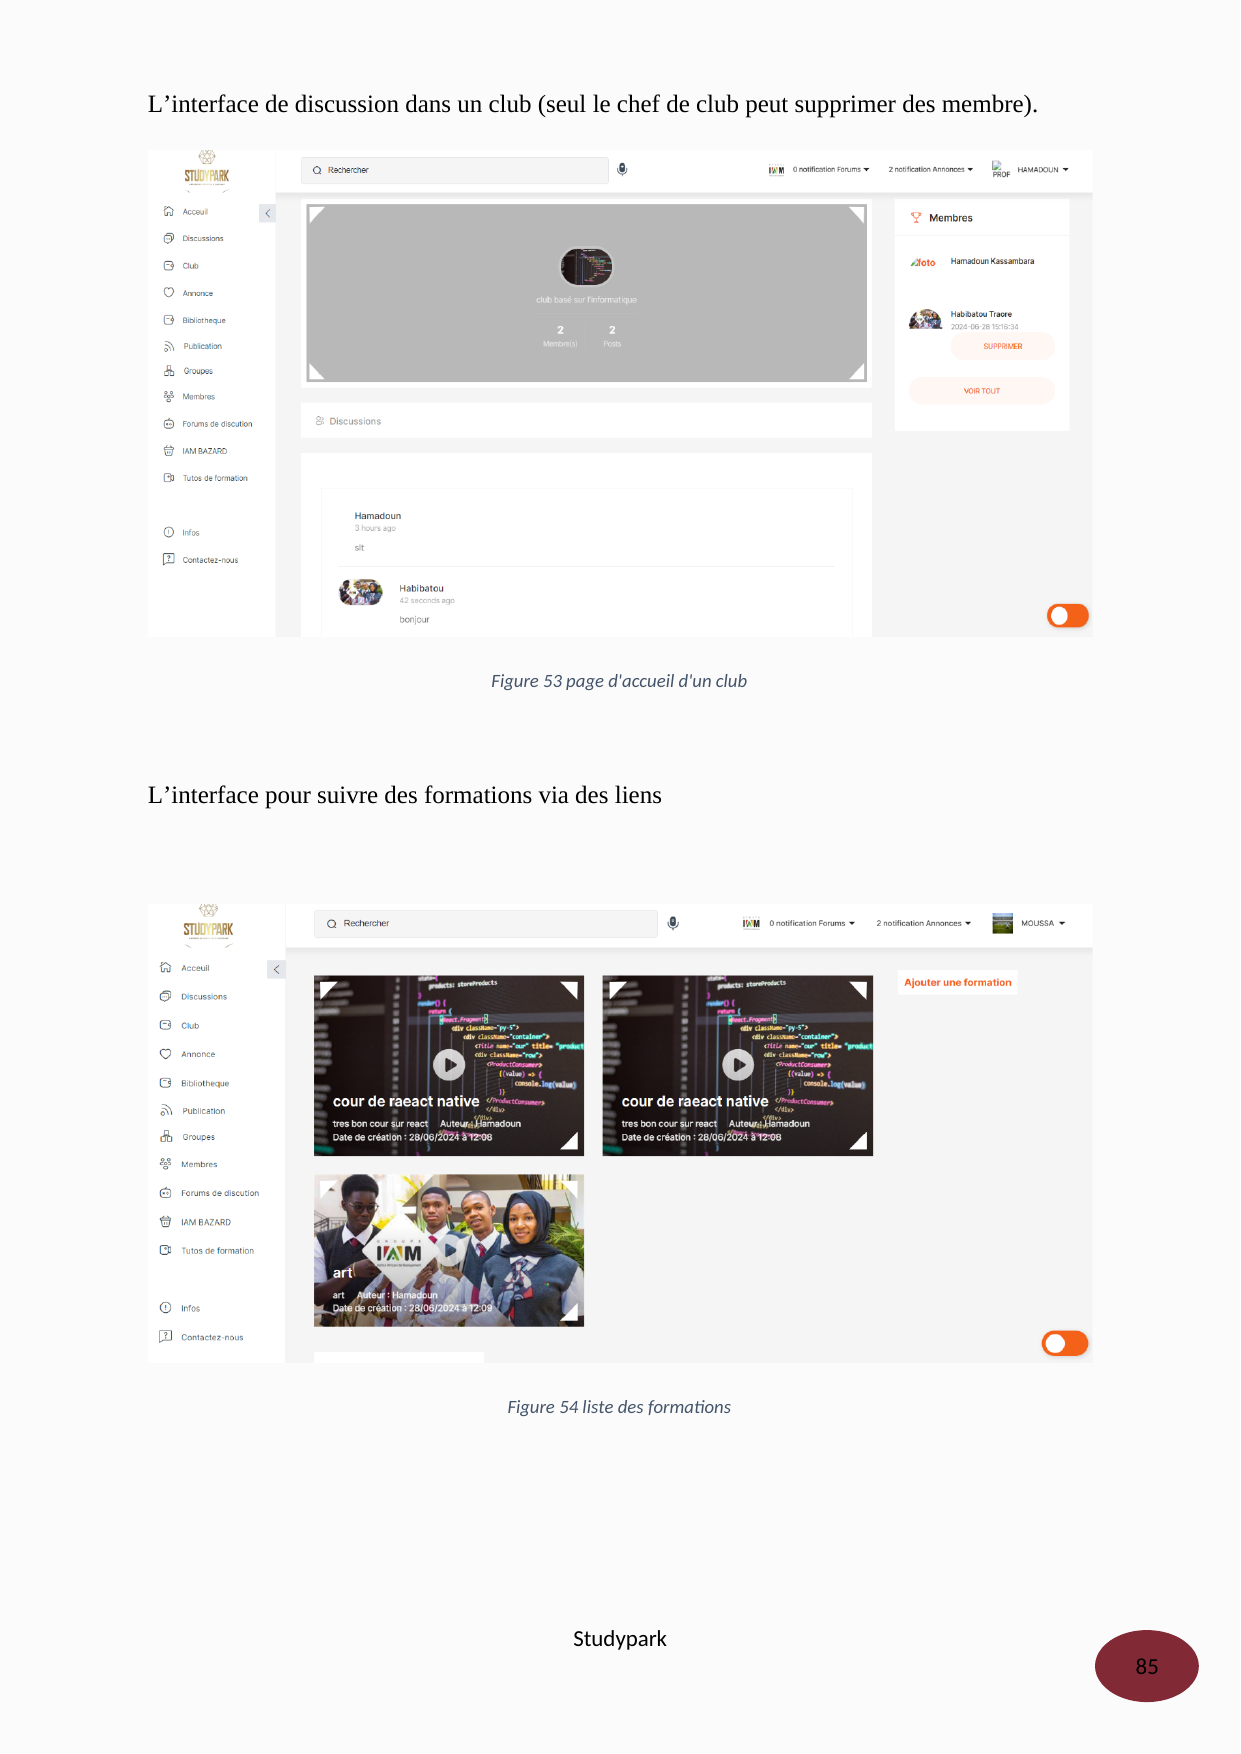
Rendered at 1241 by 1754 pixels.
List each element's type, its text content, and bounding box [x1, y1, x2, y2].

text L’interface pour suivre des formations via des liens [148, 780, 1093, 808]
picture [147, 150, 1093, 637]
picture [147, 904, 1093, 1363]
text L’interface de discussion dans un club (seul le chef de club peut supprimer des membre). [148, 89, 1093, 117]
